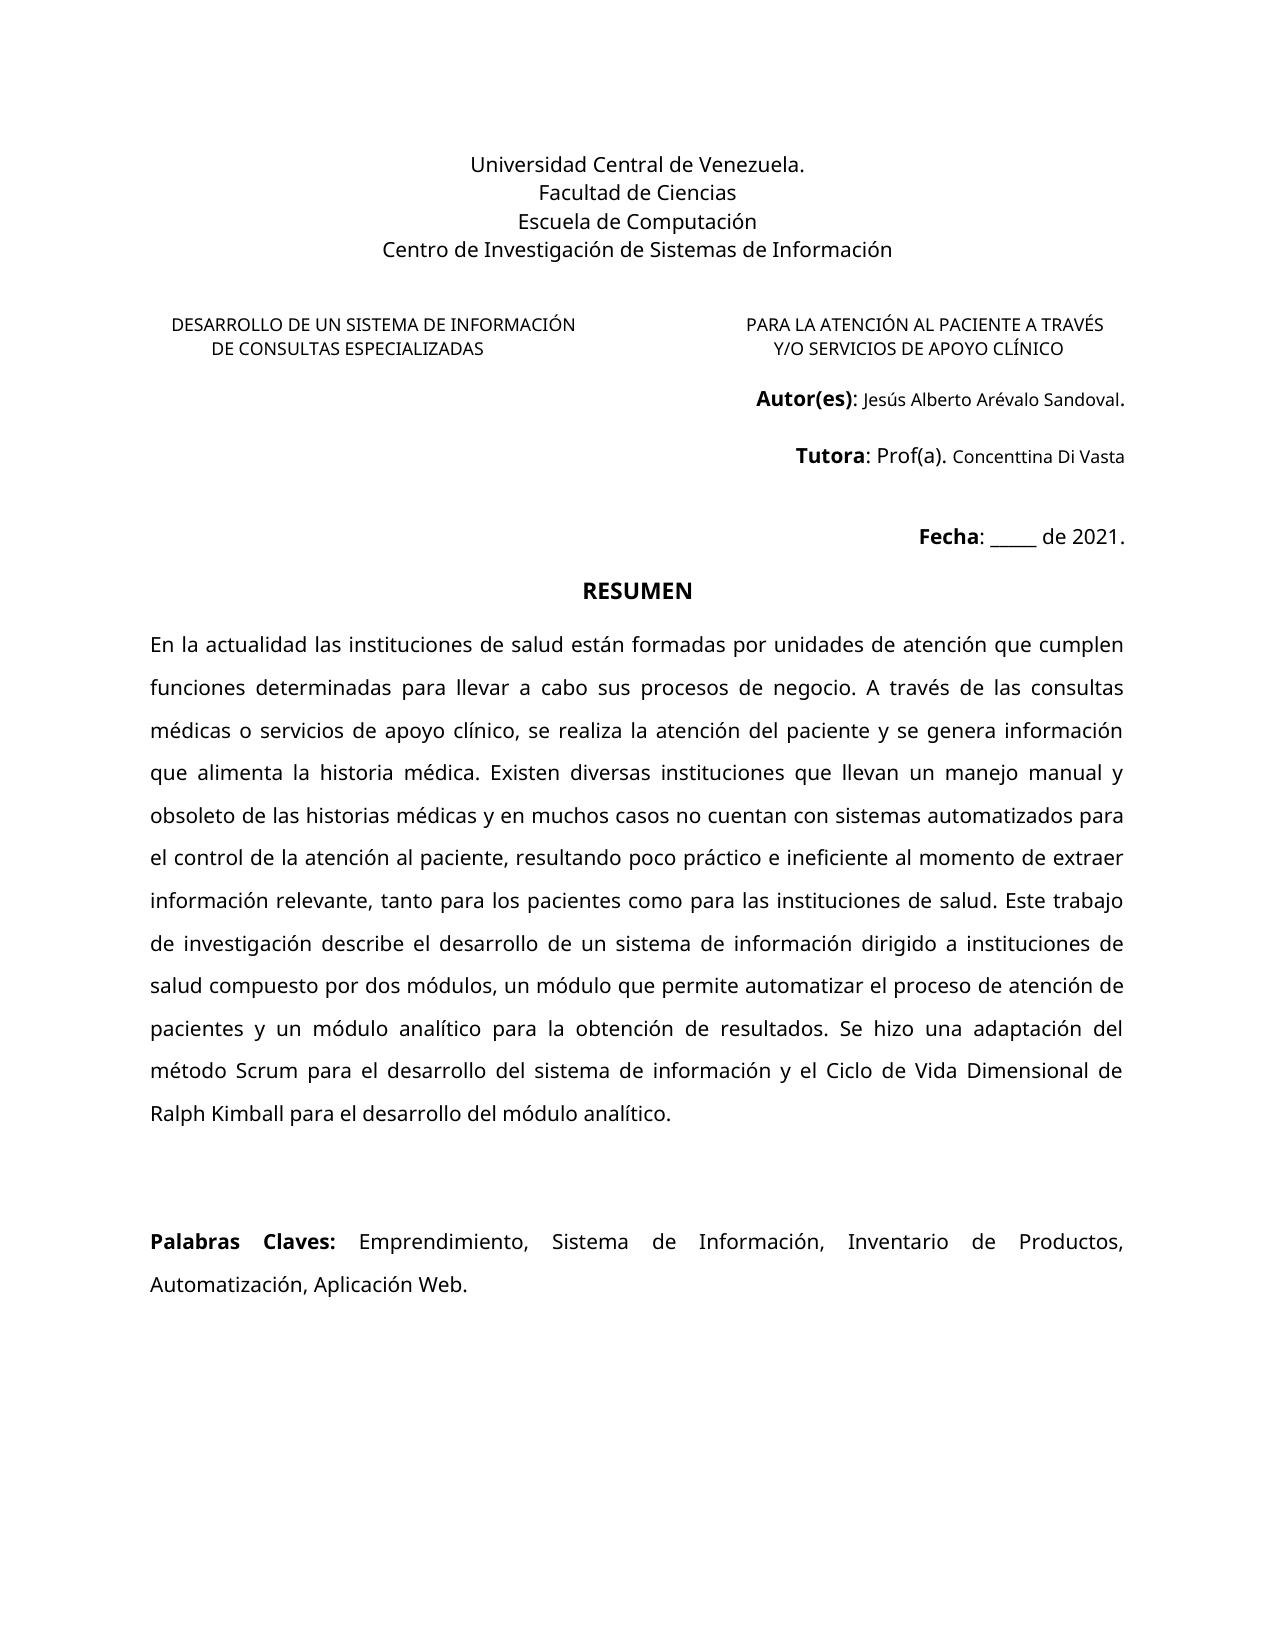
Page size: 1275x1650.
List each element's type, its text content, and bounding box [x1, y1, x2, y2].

text RESUMEN [150, 575, 1125, 606]
text Facultad de Ciencias [150, 178, 1125, 207]
text Tutora: Prof(a). [675, 441, 1125, 470]
text Escuela de Computación [150, 207, 1125, 235]
text Fecha: . [675, 522, 1125, 551]
text Palabras Claves: Emprendimiento, Sistema de Información, Inventario de Productos, Automatización, Aplicación Web. [150, 1227, 1125, 1298]
text Autor(es): . [600, 384, 1125, 413]
text Universidad Central de Venezuela. [150, 150, 1125, 178]
text En la actualidad las instituciones de salud están formadas por unidades de atención que cumplen funciones determinadas para llevar a cabo sus procesos de negocio. A través de las consultas médicas o servicios de apoyo clínico, se realiza la atención del paciente y se genera información que alimenta la historia médica. Existen diversas instituciones que llevan un manejo manual y obsoleto de las historias médicas y en muchos casos no cuentan con sistemas automatizados para el control de la atención al paciente, resultando poco práctico e ineficiente al momento de extraer información relevante, tanto para los pacientes como para las instituciones de salud. Este trabajo de investigación describe el desarrollo de un sistema de información dirigido a instituciones de salud compuesto por dos módulos, un módulo que permite automatizar el proceso de atención de pacientes y un módulo analítico para la obtención de resultados. Se hizo una adaptación del método Scrum para el desarrollo del sistema de información y el Ciclo de Vida Dimensional de Ralph Kimball para el desarrollo del módulo analítico. [150, 631, 1125, 1128]
text Centro de Investigación de Sistemas de Información [150, 235, 1125, 264]
